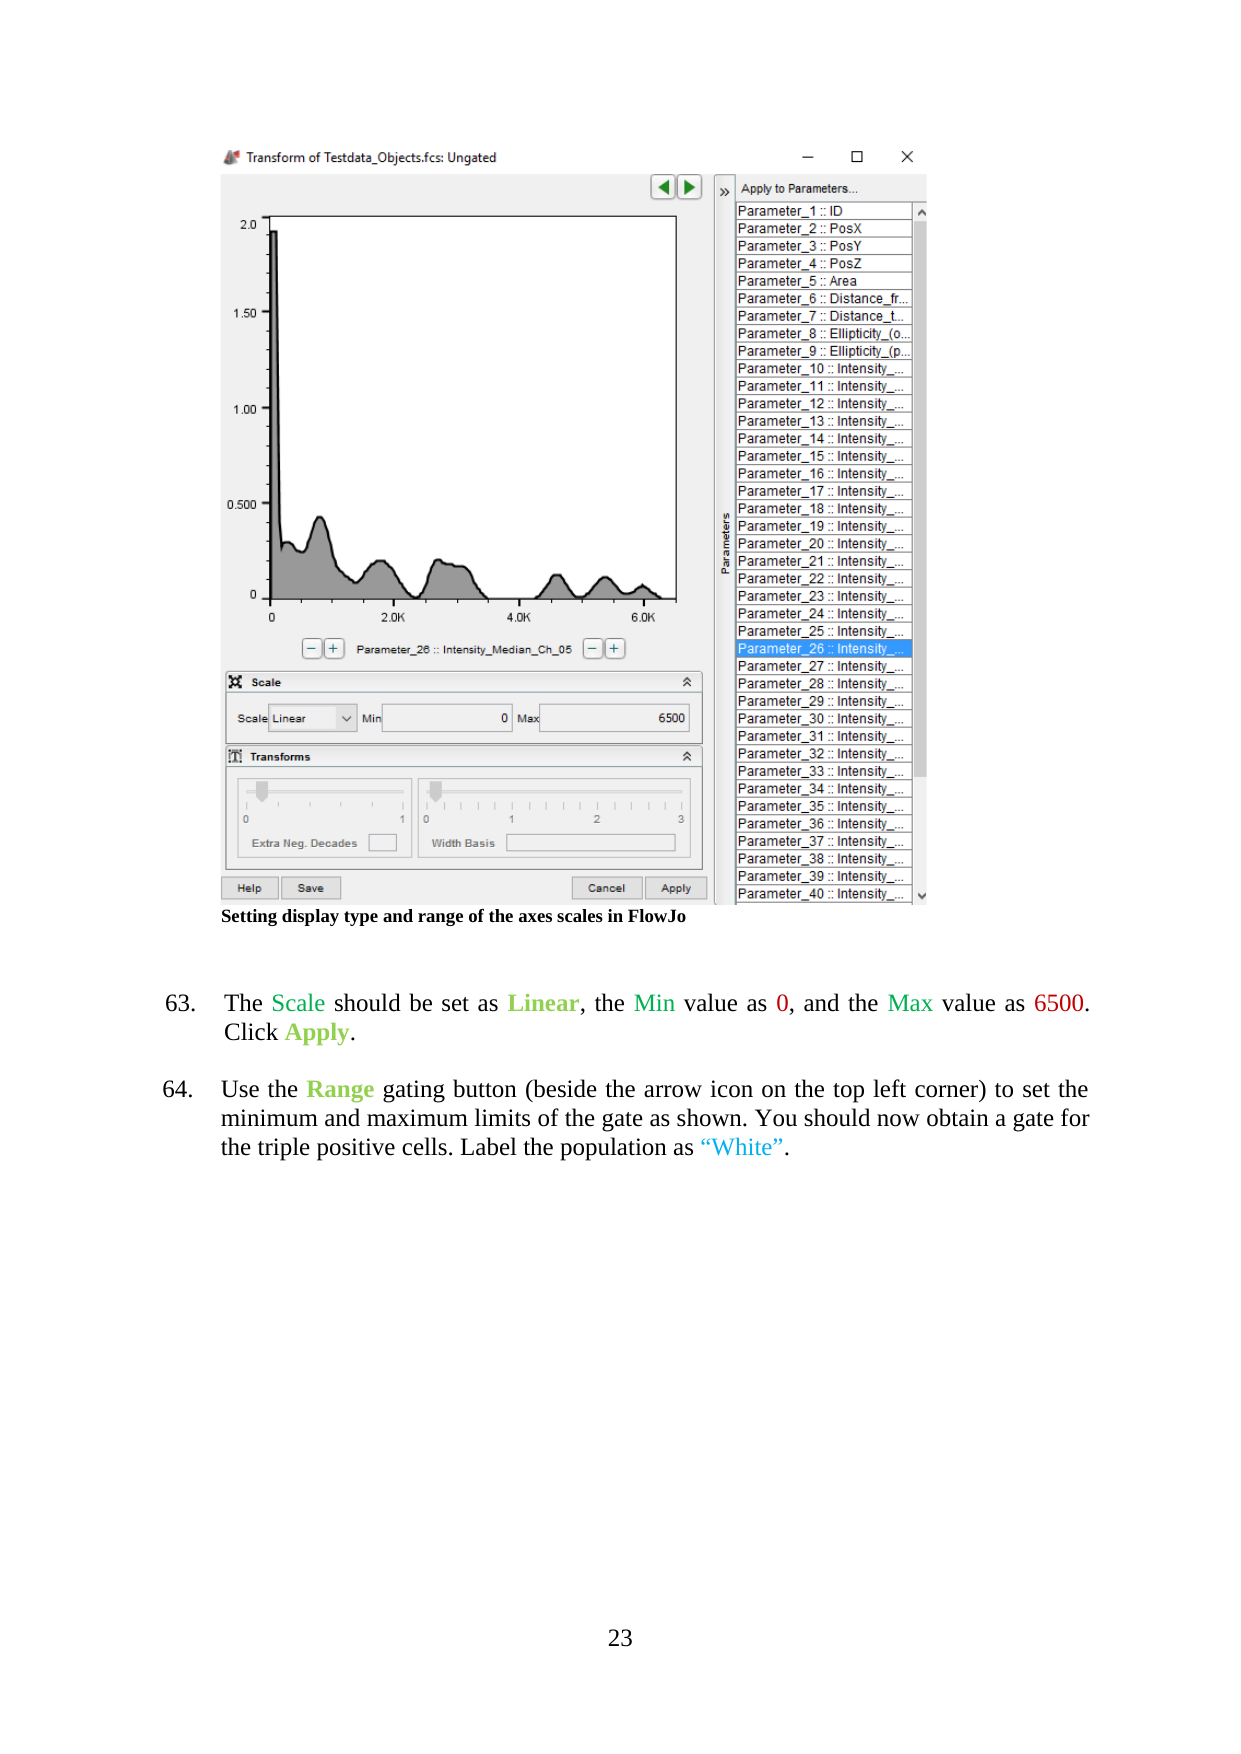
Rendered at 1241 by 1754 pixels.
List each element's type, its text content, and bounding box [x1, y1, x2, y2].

list Use the Range gating button (beside the arrow icon on the top left corner) to set the minimum and maximum limits of the gate as shown. You should now obtain a gate for the triple positive cells. Label the population as “White”. [162, 1074, 1090, 1161]
picture [220, 150, 927, 905]
text Setting display type and range of the axes scales in FlowJo [150, 904, 1090, 926]
list The Scale should be set as Linear, the Min value as 0, and the Max value as 6500. Click Apply. [165, 988, 1090, 1046]
